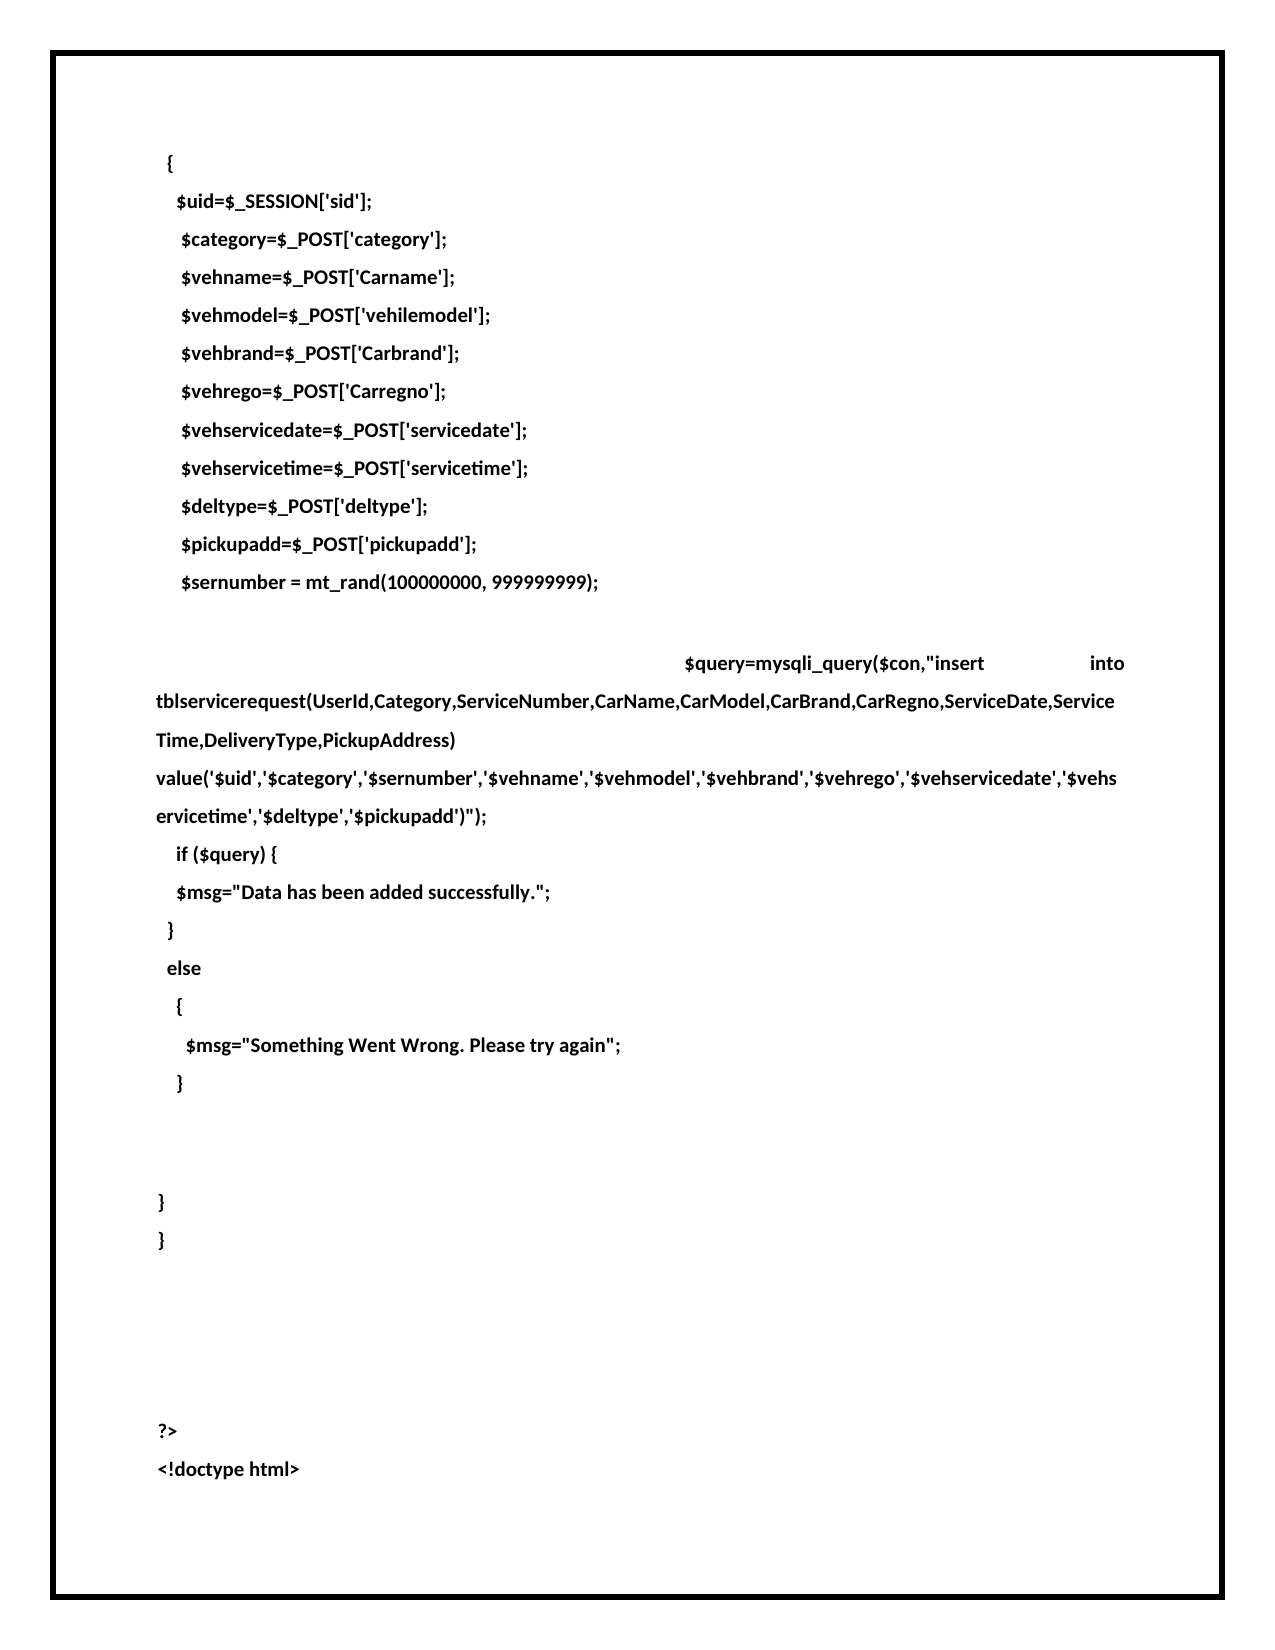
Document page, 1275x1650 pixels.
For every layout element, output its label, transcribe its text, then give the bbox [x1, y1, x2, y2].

text $msg="Something Went Wrong. Please try again"; [156, 1032, 1125, 1057]
text $vehservicedate=$_POST['servicedate']; [156, 417, 1125, 442]
text ?> [156, 1418, 1125, 1443]
text $msg="Data has been added successfully."; [156, 879, 1125, 905]
text } [156, 1189, 1125, 1215]
text $pickupadd=$_POST['pickupadd']; [156, 531, 1125, 557]
text $vehbrand=$_POST['Carbrand']; [156, 341, 1125, 366]
text $vehrego=$_POST['Carregno']; [156, 379, 1125, 404]
text { [156, 994, 1125, 1019]
text else [156, 956, 1125, 981]
text $category=$_POST['category']; [156, 226, 1125, 252]
text $uid=$_SESSION['sid']; [156, 188, 1125, 213]
text } [156, 1227, 1125, 1253]
text } [156, 917, 1125, 943]
text $sernumber = mt_rand(100000000, 999999999); [156, 569, 1125, 595]
text { [156, 150, 1125, 175]
text <!doctype html> [156, 1456, 1125, 1482]
text $query=mysqli_query($con,"insert into tblservicerequest(UserId,Category,ServiceNumber,CarName,CarModel,CarBrand,CarRegno,ServiceDate,ServiceTime,DeliveryType,PickupAddress) value('$uid','$category','$sernumber','$vehname','$vehmodel','$vehbrand','$vehrego','$vehservicedate','$vehservicetime','$deltype','$pickupadd')"); [156, 651, 1125, 828]
text $vehmodel=$_POST['vehilemodel']; [156, 302, 1125, 328]
text $vehservicetime=$_POST['servicetime']; [156, 455, 1125, 480]
text $vehname=$_POST['Carname']; [156, 264, 1125, 290]
text } [156, 1070, 1125, 1095]
text if ($query) { [156, 841, 1125, 867]
text $deltype=$_POST['deltype']; [156, 493, 1125, 518]
